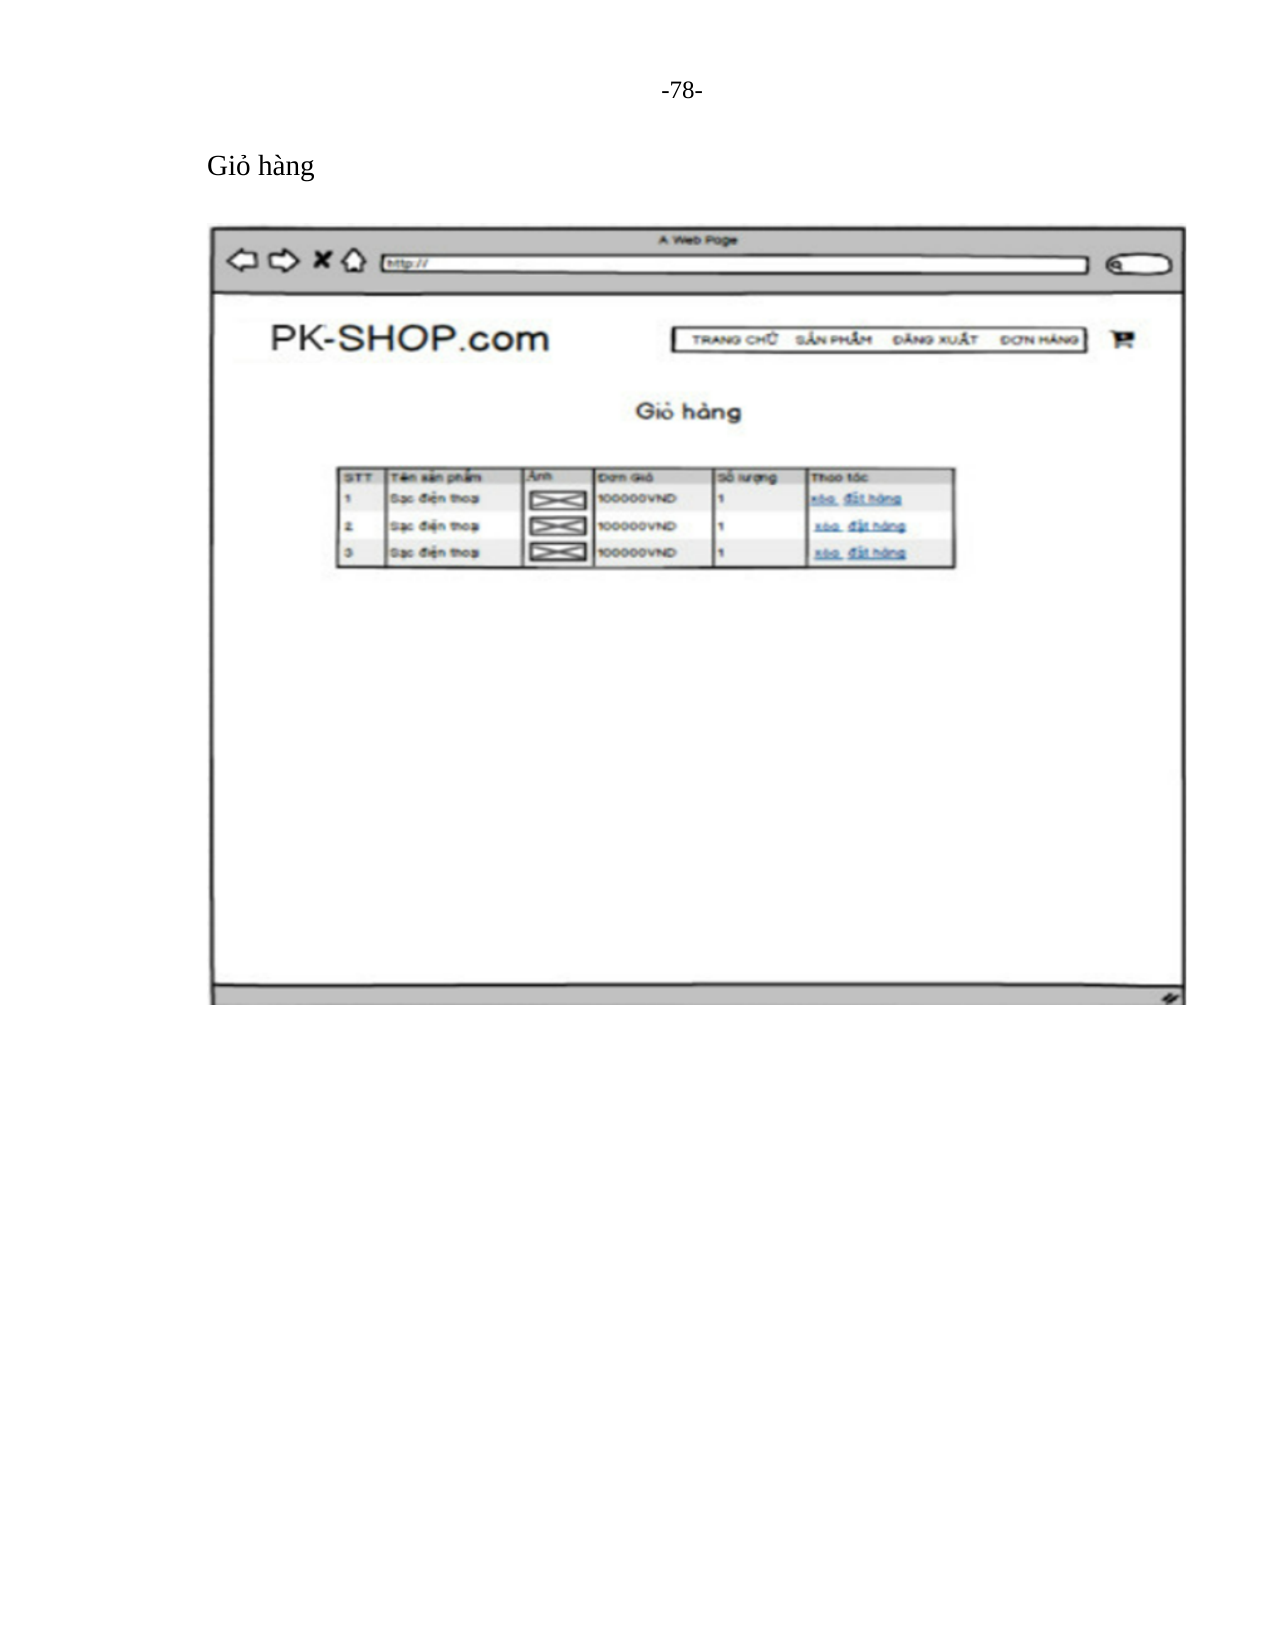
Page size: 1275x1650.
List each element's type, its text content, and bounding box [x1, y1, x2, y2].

picture [206, 223, 1187, 1005]
text Giỏ hàng [207, 148, 1157, 181]
